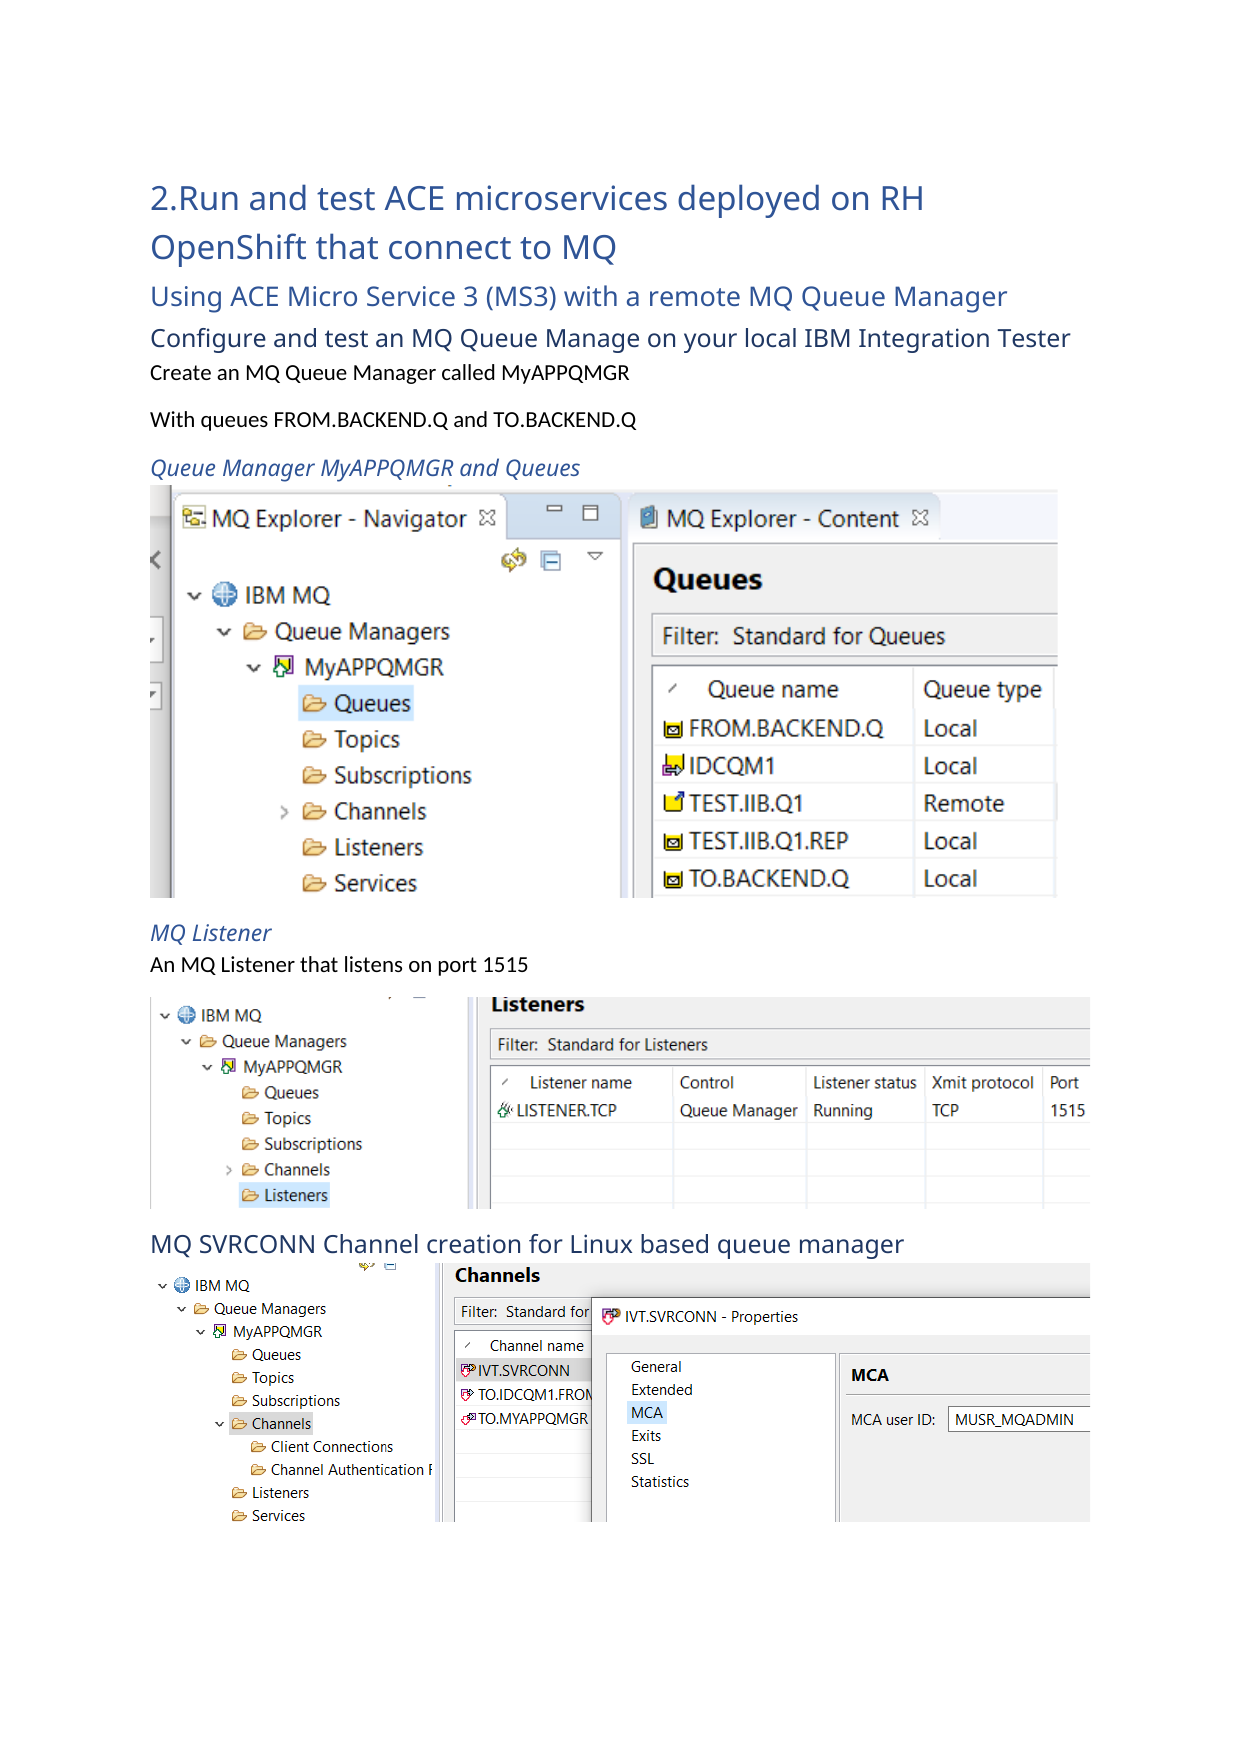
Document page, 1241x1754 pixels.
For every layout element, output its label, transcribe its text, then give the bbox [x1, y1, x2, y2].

subtitle 2.Run and test ACE microservices deployed on RH OpenShift that connect to MQ [150, 175, 1090, 269]
subtitle Using ACE Micro Service 3 (MS3) with a remote MQ Queue Manager [150, 277, 1090, 314]
subtitle Queue Manager MyAPPQMGR and Queues [150, 452, 1090, 483]
subtitle MQ SVRCONN Channel creation for Linux based queue manager [150, 1227, 1090, 1261]
subtitle Configure and test an MQ Queue Manage on your local IBM Integration Tester [150, 321, 1090, 355]
subtitle MQ Listener [150, 917, 1090, 948]
picture [150, 997, 1091, 1209]
text An MQ Listener that listens on port 1515 [150, 950, 1090, 978]
text With queues FROM.BACKEND.Q and TO.BACKEND.Q [150, 405, 1090, 433]
picture [150, 1263, 1091, 1522]
picture [150, 485, 1058, 898]
text Create an MQ Queue Manager called MyAPPQMGR [150, 358, 1090, 386]
